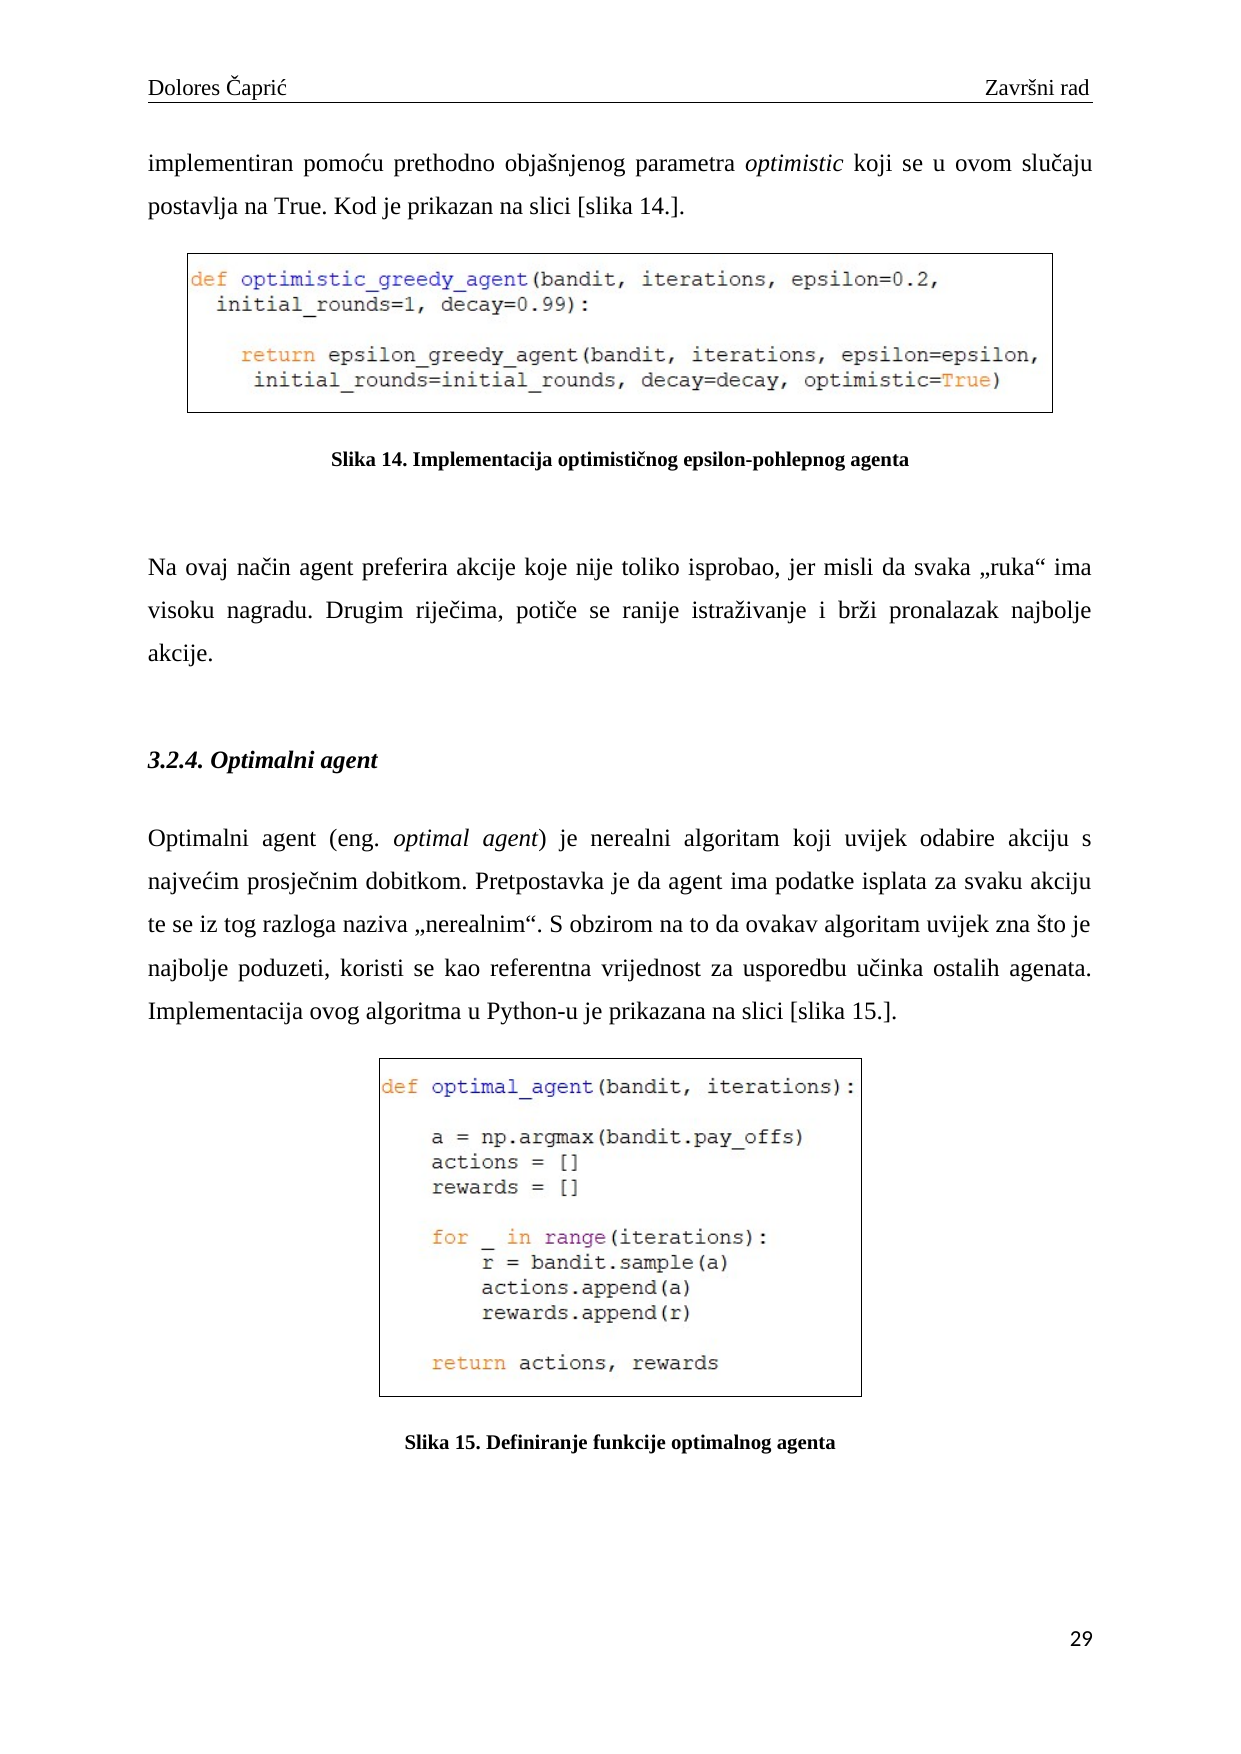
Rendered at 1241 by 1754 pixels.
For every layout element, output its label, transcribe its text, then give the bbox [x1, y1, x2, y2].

text Slika 14. Implementacija optimističnog epsilon-pohlepnog agenta [148, 447, 1093, 471]
text Slika 15. Definiranje funkcije optimalnog agenta [148, 1430, 1093, 1454]
subtitle 3.2.4. Optimalni agent [148, 745, 1093, 774]
text Optimalni agent (eng. optimal agent) je nerealni algoritam koji uvijek odabire akciju s najvećim prosječnim dobitkom. Pretpostavka je da agent ima podatke isplata za svaku akciju te se iz tog razloga naziva „nerealnim“. S obzirom na to da ovakav algoritam uvijek zna što je najbolje poduzeti, koristi se kao referentna vrijednost za usporedbu učinka ostalih agenata. Implementacija ovog algoritma u Python-u je prikazana na slici [slika 15.]. [148, 823, 1093, 1024]
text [148, 148, 1093, 219]
picture [380, 1059, 861, 1396]
picture [188, 254, 1052, 412]
text Na ovaj način agent preferira akcije koje nije toliko isprobao, jer misli da svaka „ruka“ ima visoku nagradu. Drugim riječima, potiče se ranije istraživanje i brži pronalazak najbolje akcije. [148, 552, 1093, 667]
